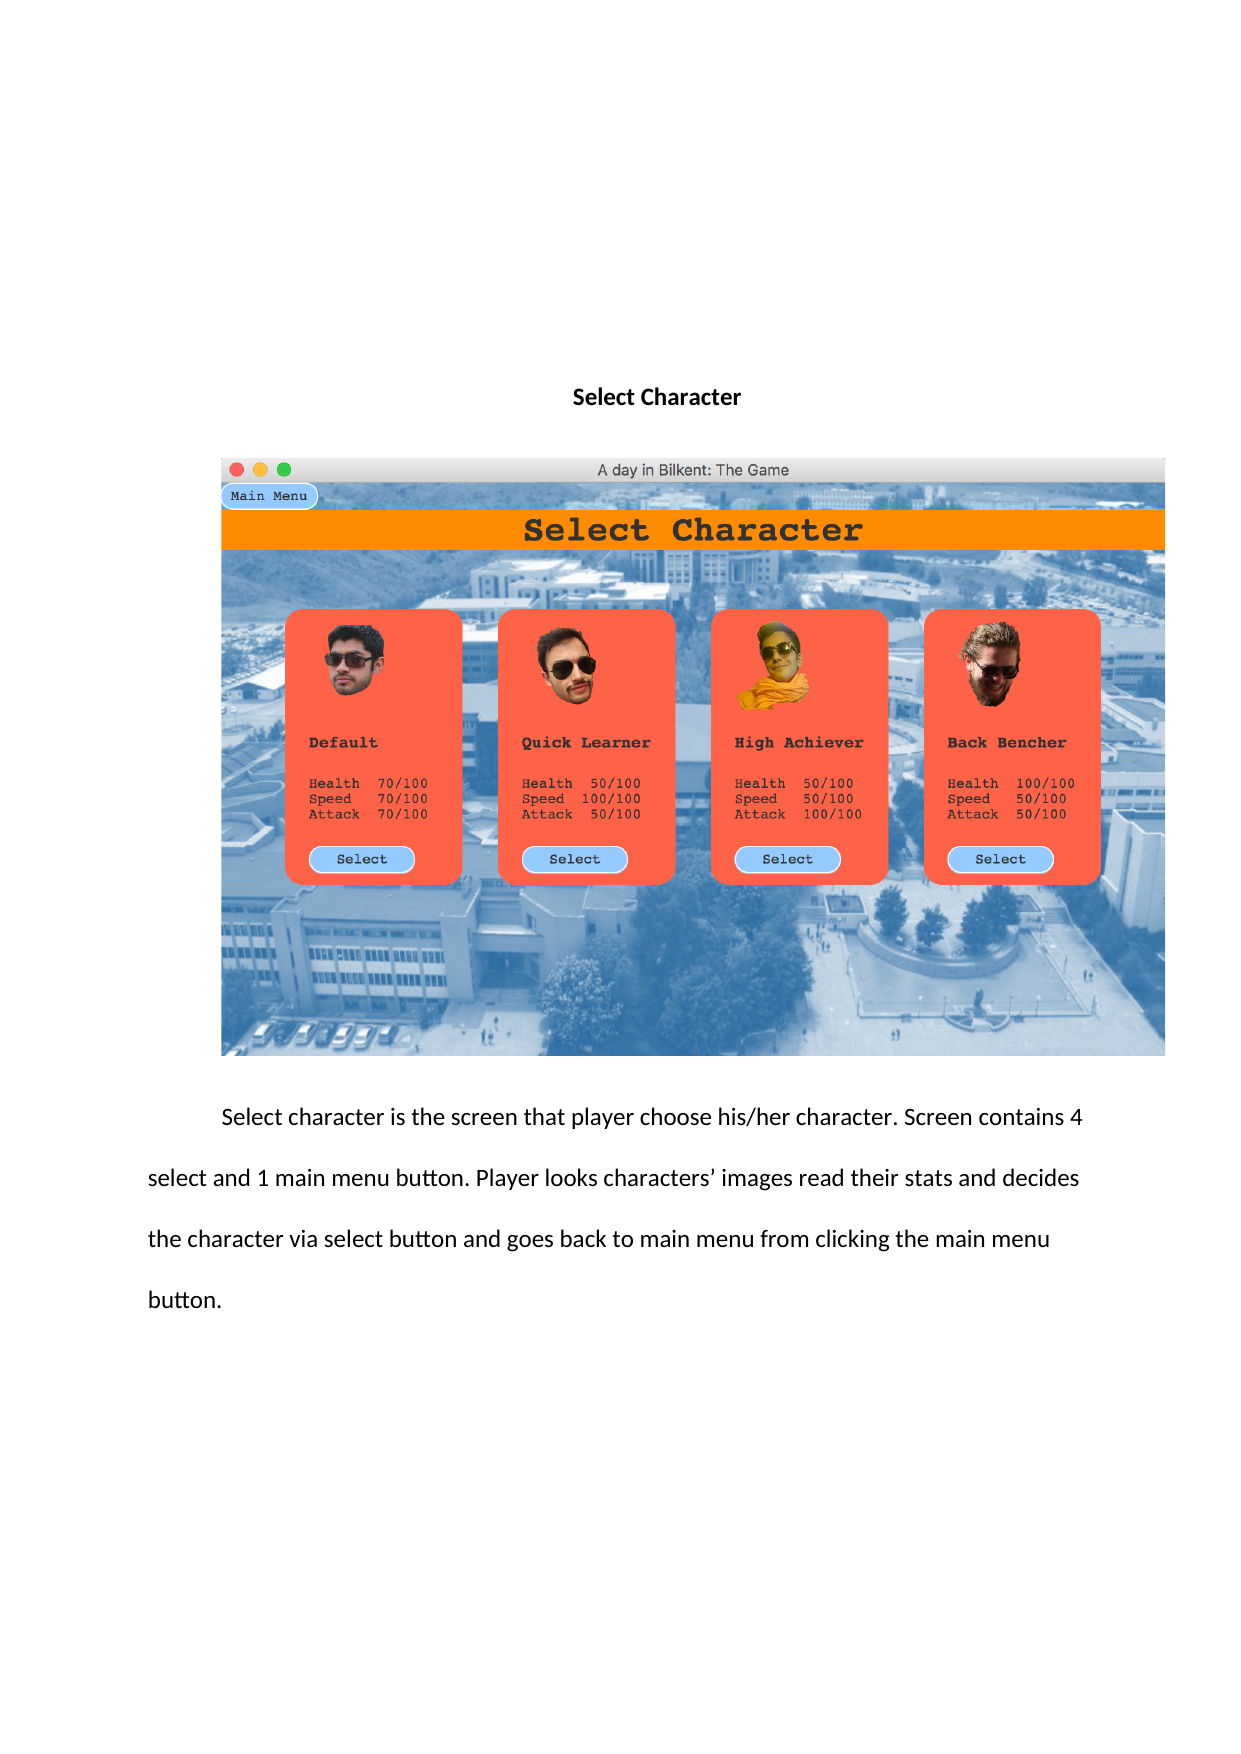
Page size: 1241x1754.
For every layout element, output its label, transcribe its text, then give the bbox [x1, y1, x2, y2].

text Select character is the screen that player choose his/her character. Screen contains 4 select and 1 main menu button. Player looks characters’ images read their stats and decides the character via select button and goes back to main menu from clicking the main menu button. [148, 1101, 1093, 1314]
picture [221, 458, 1166, 1056]
text Select Character [148, 381, 1093, 411]
